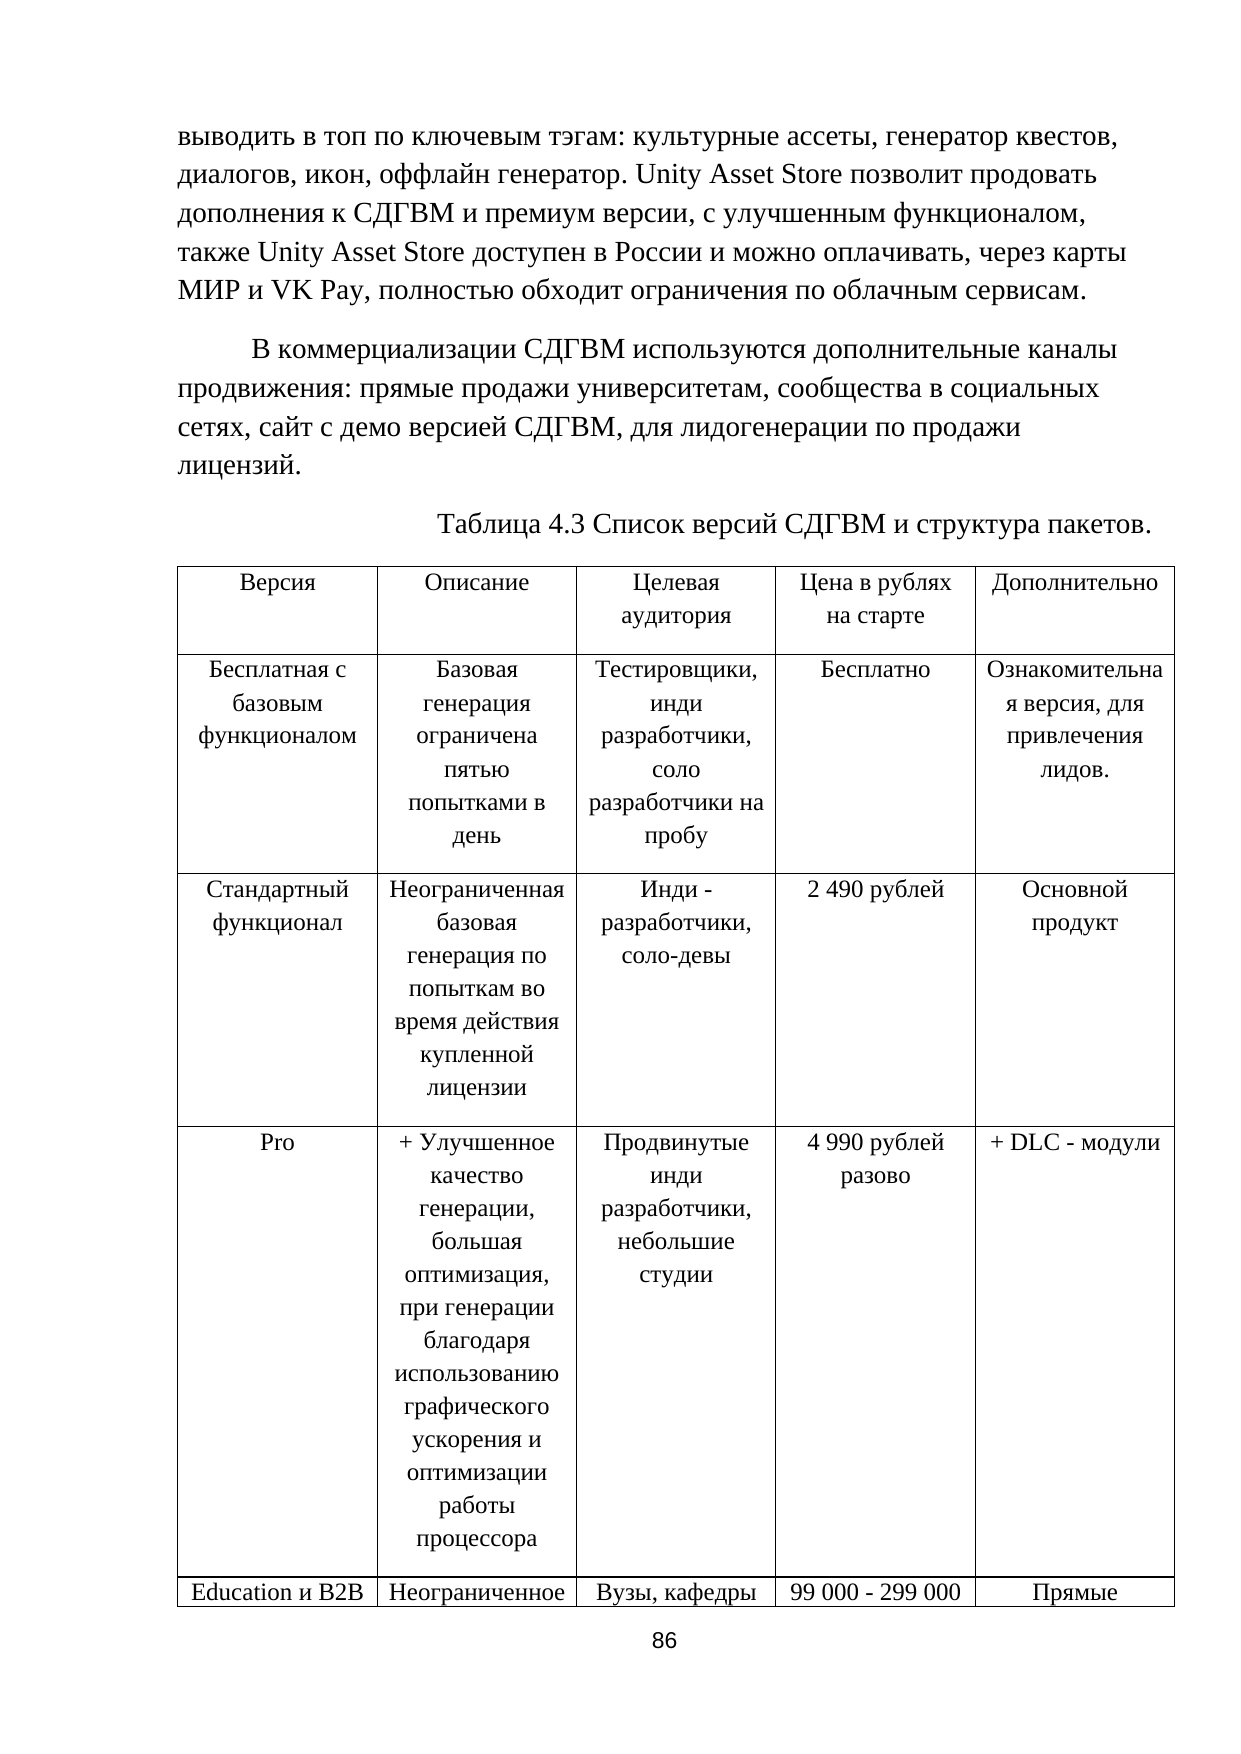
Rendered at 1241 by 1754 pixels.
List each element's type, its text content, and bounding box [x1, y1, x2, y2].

table_cell Pro [178, 1127, 377, 1576]
table_cell Стандартный функционал [178, 874, 377, 1126]
table_cell Ознакомительная версия, для привлечения лидов. [976, 655, 1174, 873]
table_cell Прямые продажи [976, 1578, 1174, 1606]
table_cell Тестировщики, инди разработчики, соло разработчики на пробу [577, 655, 775, 873]
table_header Цена в рублях на старте [776, 567, 975, 653]
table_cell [378, 1578, 576, 1606]
table_cell Продвинутые инди разработчики, небольшие студии [577, 1127, 775, 1576]
table_header Дополнительно [976, 567, 1174, 653]
text Таблица 4.3 Список версий СДГВМ и структура пакетов. [177, 507, 1152, 540]
table_cell + DLC - модули [976, 1127, 1174, 1576]
table_cell Базовая генерация ограничена пятью попытками в день [378, 655, 576, 873]
table_cell Бесплатно [776, 655, 975, 873]
table_header Версия [178, 567, 377, 653]
text В коммерциализации СДГВМ используются дополнительные каналы продвижения: прямые продажи университетам, сообщества в социальных сетях, сайт с демо версией СДГВМ, для лидогенерации по продажи лицензий. [177, 332, 1152, 481]
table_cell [577, 1578, 775, 1606]
table_cell 4 990 рублей разово [776, 1127, 975, 1576]
table_header Целевая аудитория [577, 567, 775, 653]
table_cell Бесплатная с базовым функционалом [178, 655, 377, 873]
table_cell Инди - разработчики, соло-девы [577, 874, 775, 1126]
table_cell Неограниченная базовая генерация по попыткам во время действия купленной лицензии [378, 874, 576, 1126]
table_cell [776, 1578, 975, 1606]
table_cell Основной продукт [976, 874, 1174, 1126]
table_header Описание [378, 567, 576, 653]
table_cell + Улучшенное качество генерации, большая оптимизация, при генерации благодаря использованию графического ускорения и оптимизации работы процессора [378, 1127, 576, 1576]
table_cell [178, 1578, 377, 1606]
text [177, 118, 1152, 306]
table_cell 2 490 рублей [776, 874, 975, 1126]
